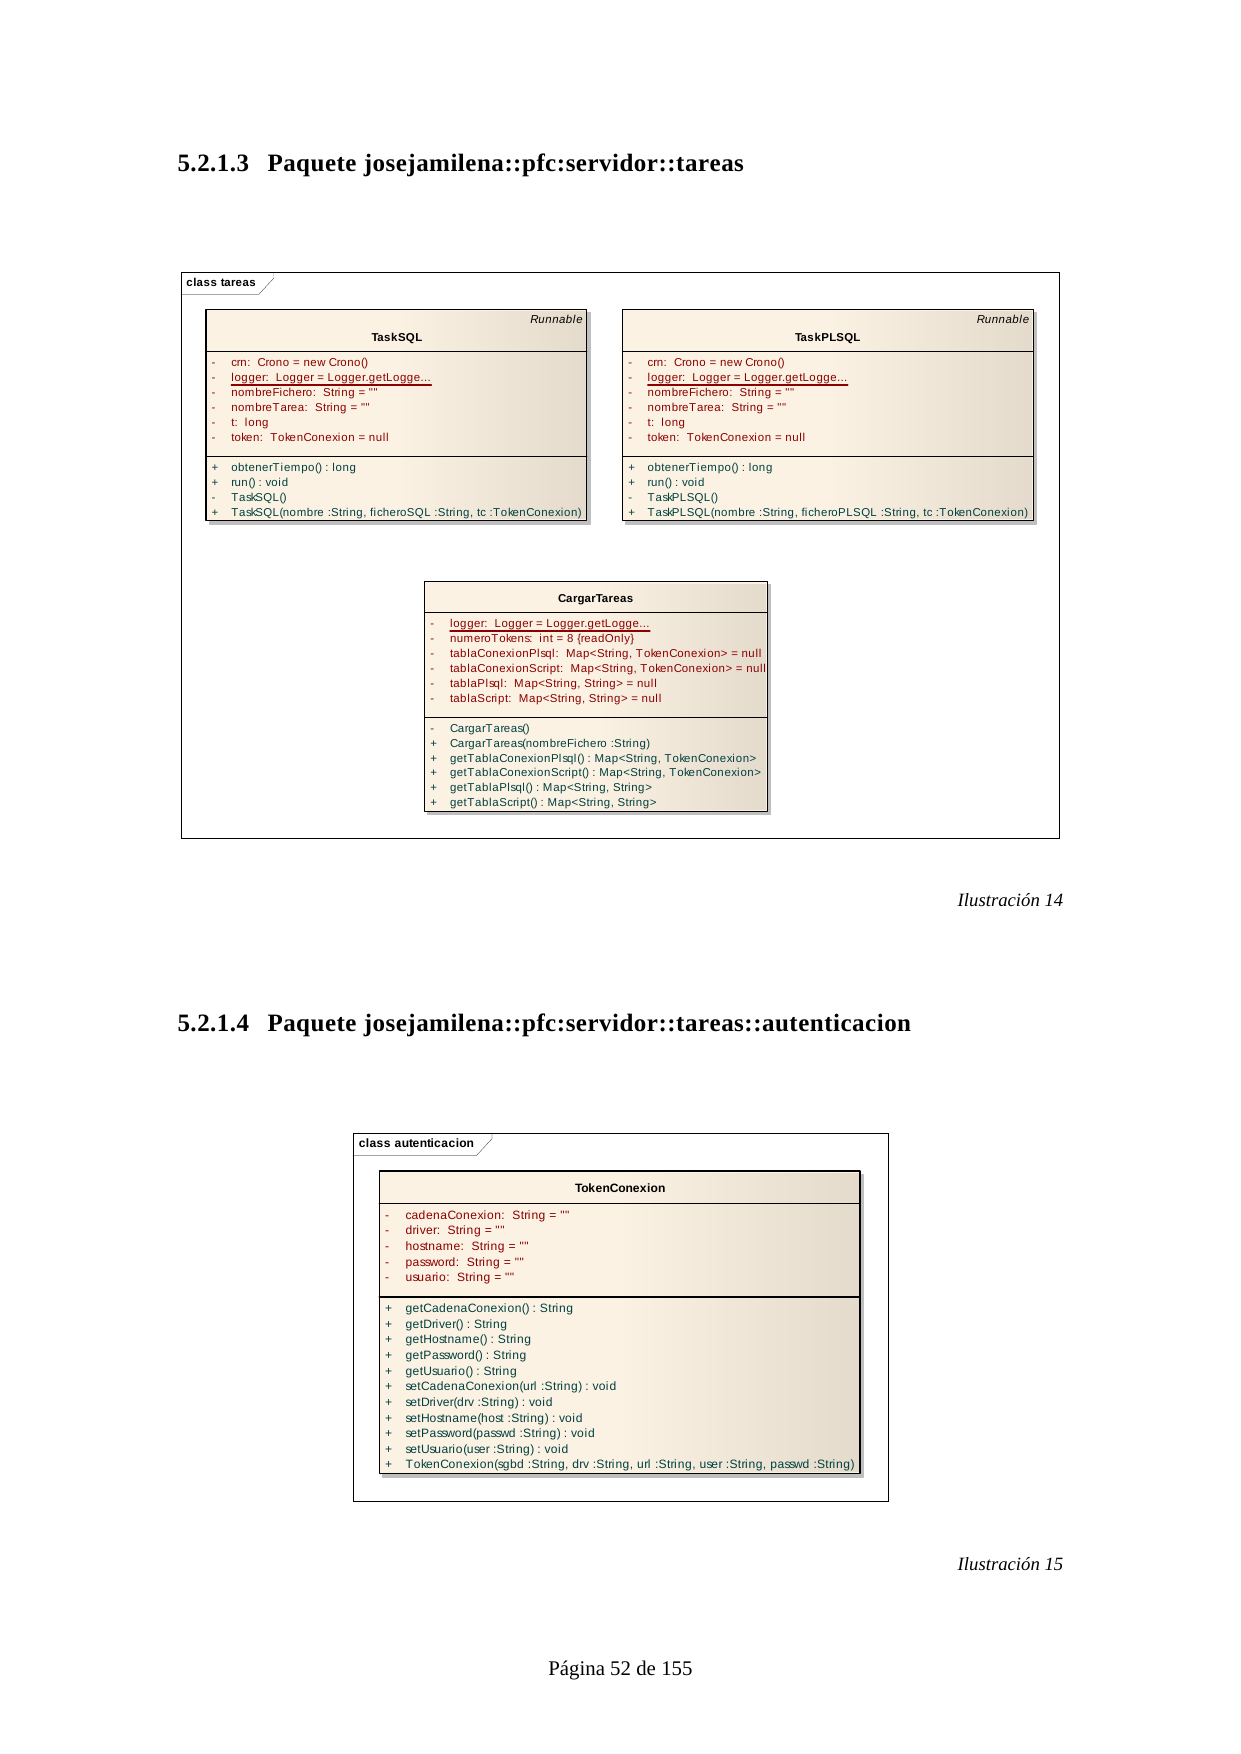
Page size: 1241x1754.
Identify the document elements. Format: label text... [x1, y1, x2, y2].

subtitle Paquete josejamilena::pfc:servidor::tareas [177, 148, 1063, 176]
subtitle Paquete josejamilena::pfc:servidor::tareas::autenticacion [177, 1008, 1063, 1036]
